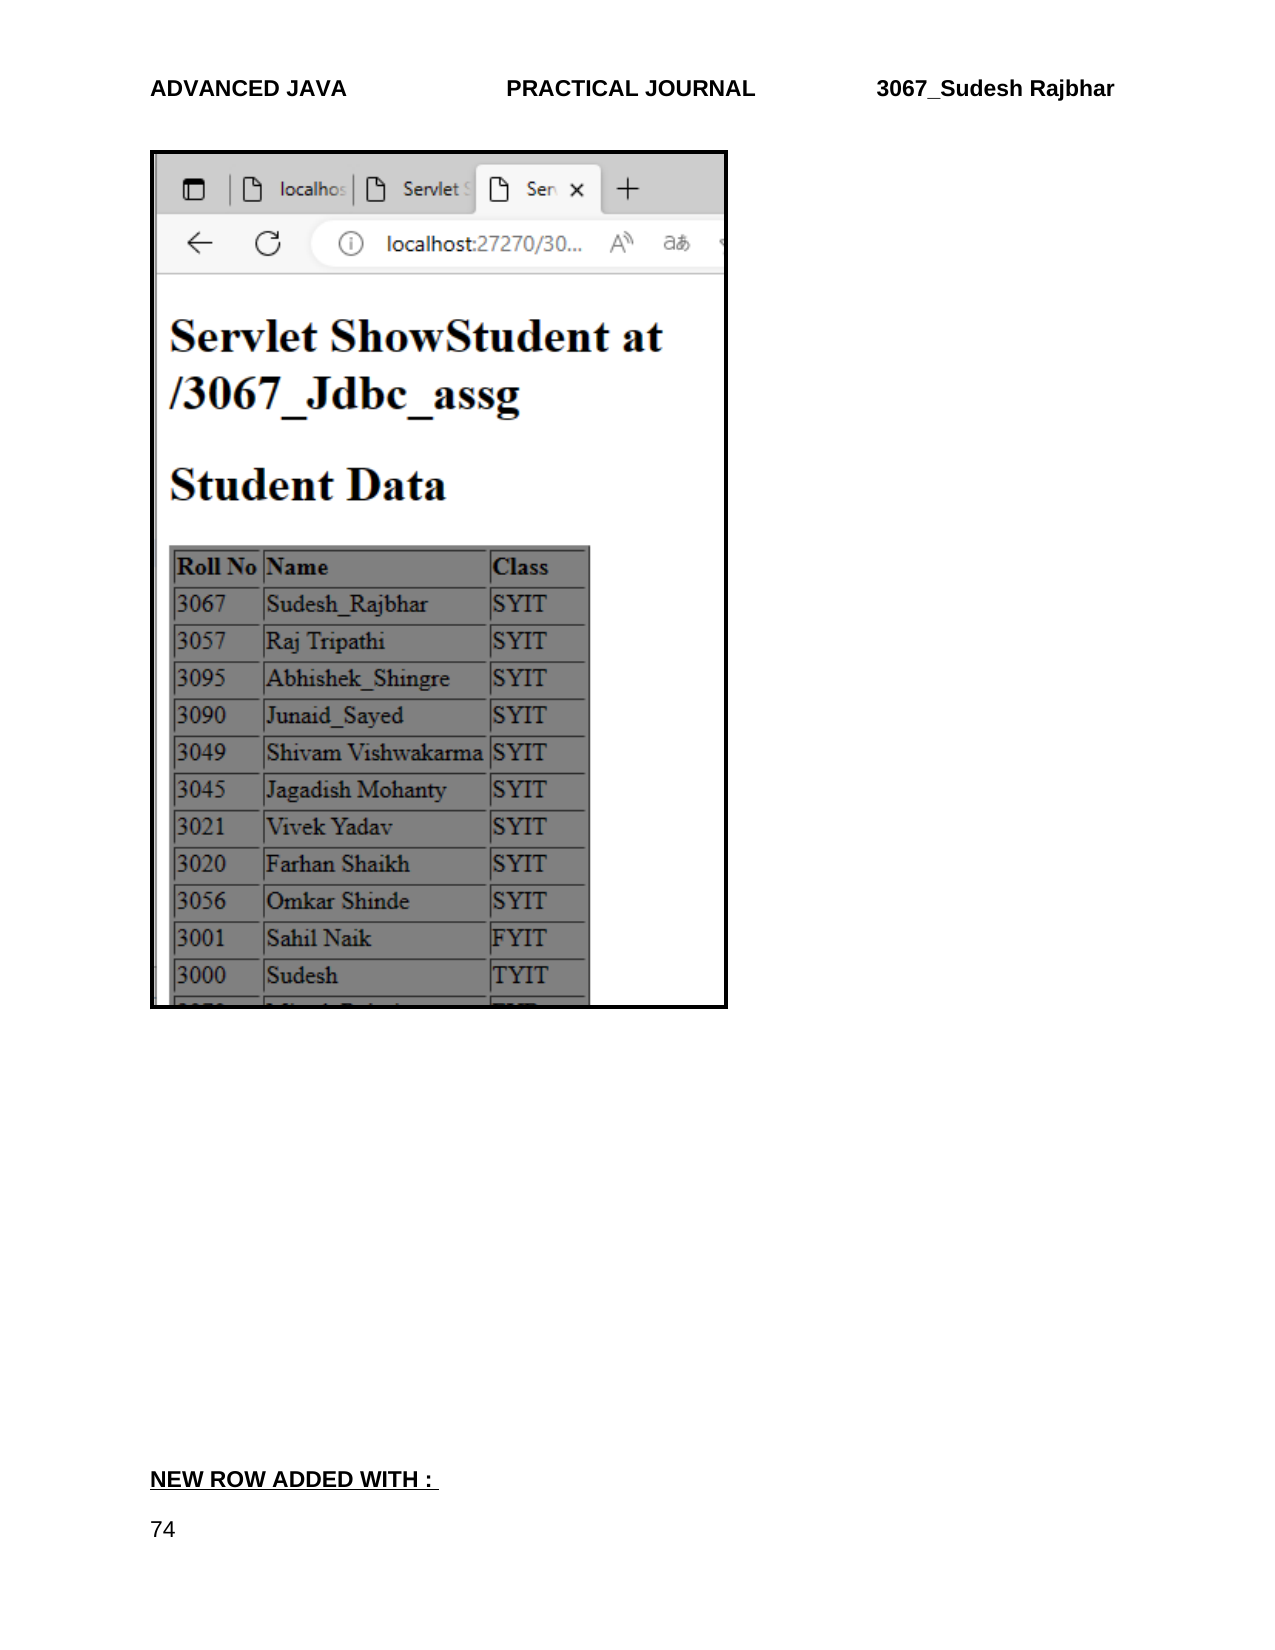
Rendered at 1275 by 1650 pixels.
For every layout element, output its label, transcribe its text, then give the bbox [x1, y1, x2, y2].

text NEW ROW ADDED WITH : [150, 1466, 1125, 1493]
picture [154, 154, 724, 1005]
